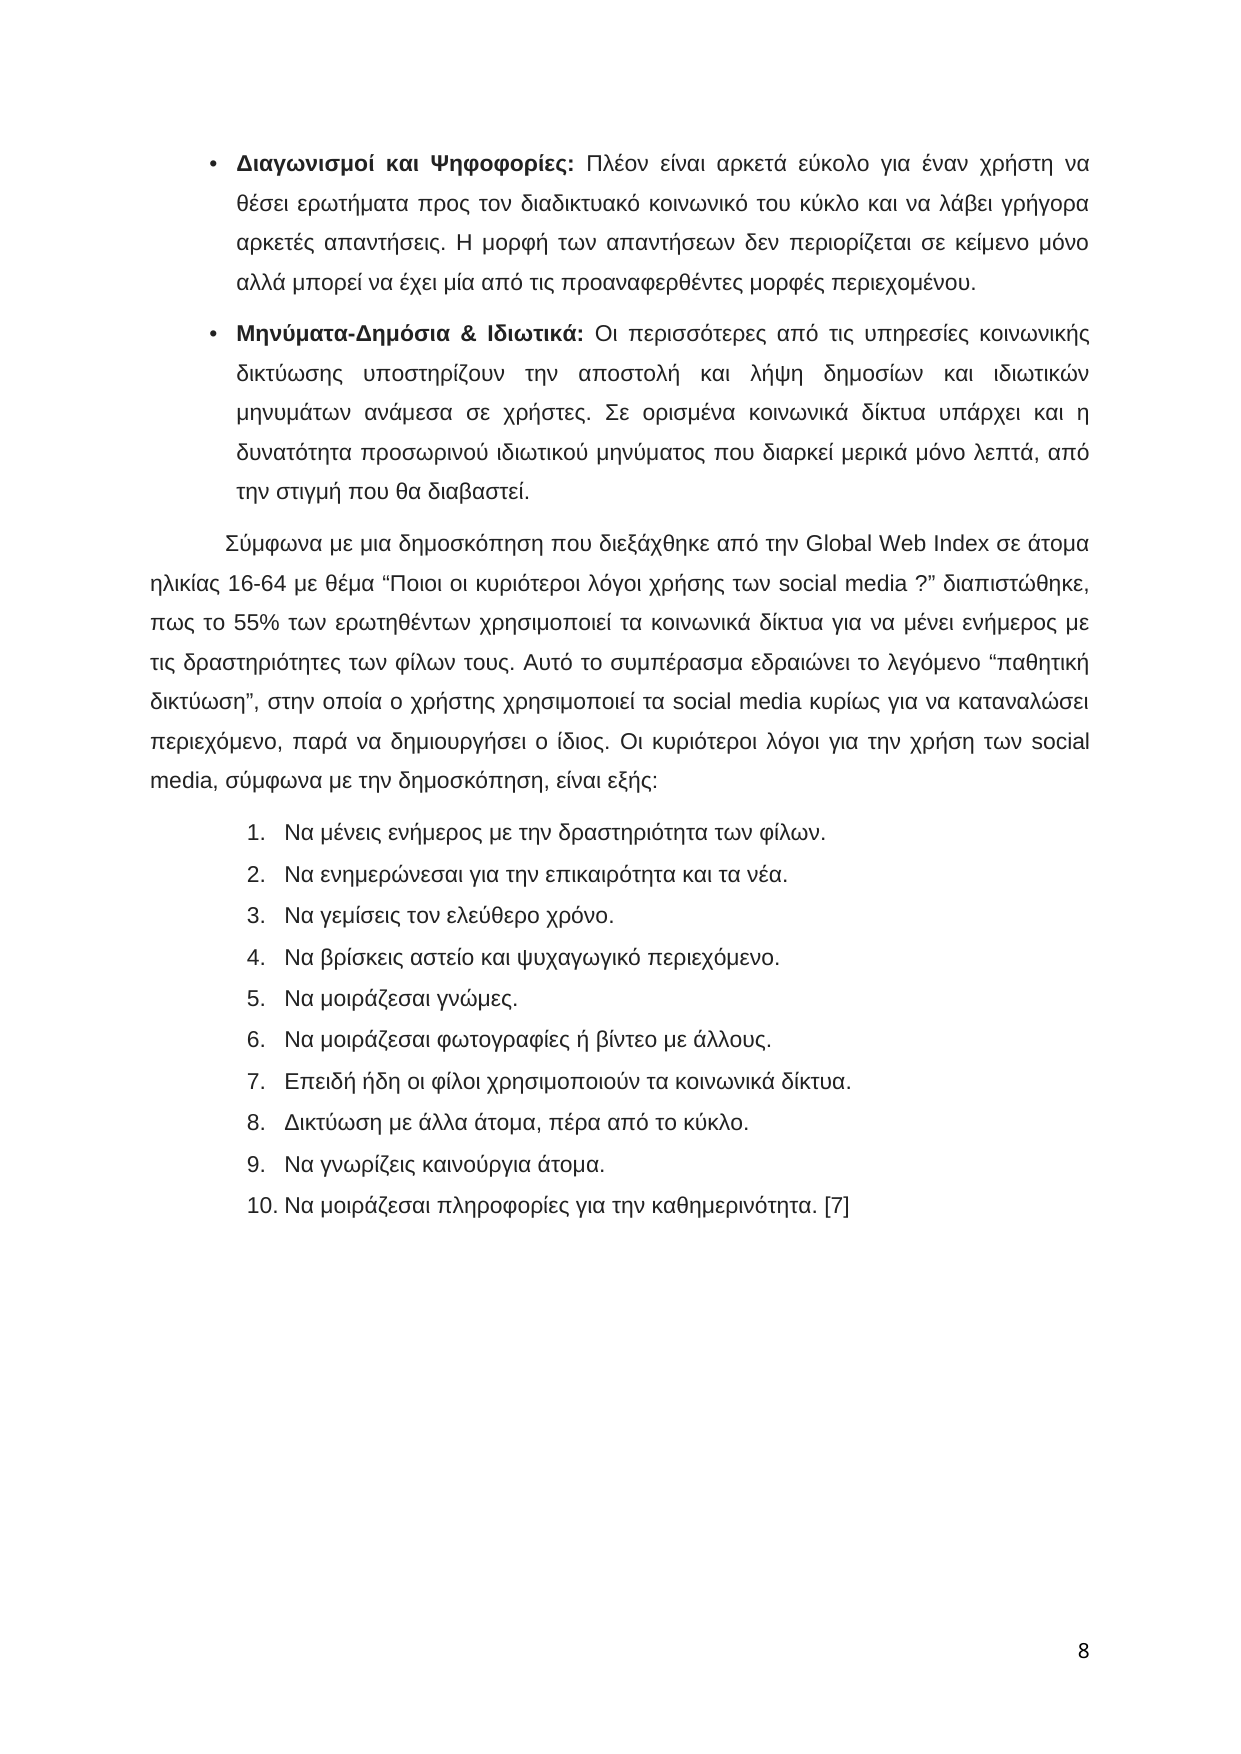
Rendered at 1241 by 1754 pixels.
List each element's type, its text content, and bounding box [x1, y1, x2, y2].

list Μηνύματα-Δημόσια & Ιδιωτικά: Οι περισσότερες από τις υπηρεσίες κοινωνικής δικτύωσης υποστηρίζουν την αποστολή και λήψη δημοσίων και ιδιωτικών μηνυμάτων ανάμεσα σε χρήστες. Σε ορισμένα κοινωνικά δίκτυα υπάρχει και η δυνατότητα προσωρινού ιδιωτικού μηνύματος που διαρκεί μερικά μόνο λεπτά, από την στιγμή που θα διαβαστεί. [209, 320, 1090, 505]
list Δικτύωση με άλλα άτομα, πέρα από το κύκλο. [247, 1109, 1090, 1136]
list Να μοιράζεσαι γνώμες. [247, 985, 1090, 1011]
list Να μοιράζεσαι φωτογραφίες ή βίντεο με άλλους. [247, 1026, 1090, 1053]
list Επειδή ήδη οι φίλοι χρησιμοποιούν τα κοινωνικά δίκτυα. [247, 1068, 1090, 1094]
list Να μένεις ενήμερος με την δραστηριότητα των φίλων. [247, 819, 1090, 846]
list Να γεμίσεις τον ελεύθερο χρόνο. [247, 902, 1090, 928]
list Να μοιράζεσαι πληροφορίες για την καθημερινότητα. [7] [247, 1192, 1090, 1219]
list Να βρίσκεις αστείο και ψυχαγωγικό περιεχόμενο. [247, 943, 1090, 970]
list Να γνωρίζεις καινούργια άτομα. [247, 1151, 1090, 1177]
list Διαγωνισμοί και Ψηφοφορίες: Πλέον είναι αρκετά εύκολο για έναν χρήστη να θέσει ερωτήματα προς τον διαδικτυακό κοινωνικό του κύκλο και να λάβει γρήγορα αρκετές απαντήσεις. Η μορφή των απαντήσεων δεν περιορίζεται σε κείμενο μόνο αλλά μπορεί να έχει μία από τις προαναφερθέντες μορφές περιεχομένου. [209, 150, 1090, 295]
list Να ενημερώνεσαι για την επικαιρότητα και τα νέα. [247, 861, 1090, 887]
text Σύμφωνα με μια δημοσκόπηση που διεξάχθηκε από την Global Web Index σε άτομα ηλικίας 16-64 με θέμα “Ποιοι οι κυριότεροι λόγοι χρήσης των social media ?” διαπιστώθηκε, πως το 55% των ερωτηθέντων χρησιμοποιεί τα κοινωνικά δίκτυα για να μένει ενήμερος με τις δραστηριότητες των φίλων τους. Αυτό το συμπέρασμα εδραιώνει το λεγόμενο “παθητική δικτύωση”, στην οποία ο χρήστης χρησιμοποιεί τα social media κυρίως για να καταναλώσει περιεχόμενο, παρά να δημιουργήσει ο ίδιος. Οι κυριότεροι λόγοι για την χρήση των social media, σύμφωνα με την δημοσκόπηση, είναι εξής: [150, 530, 1090, 793]
